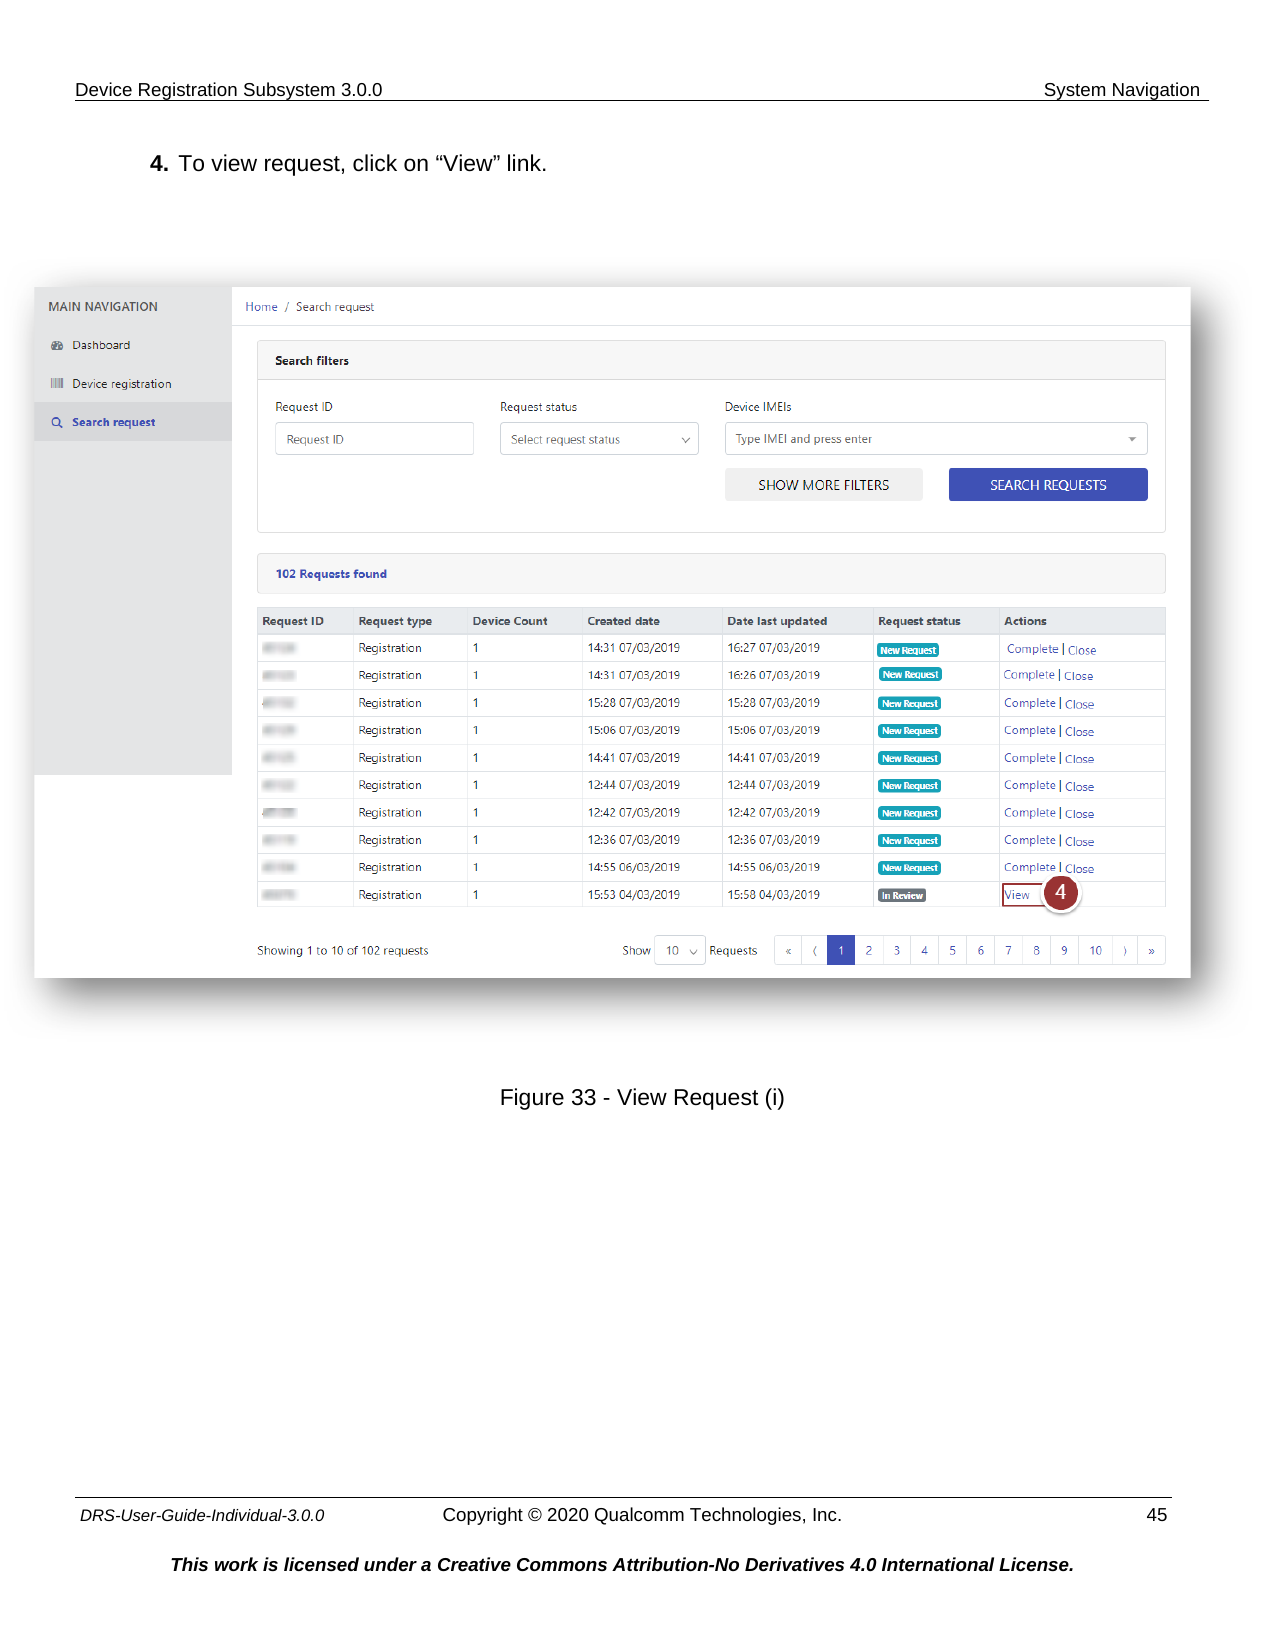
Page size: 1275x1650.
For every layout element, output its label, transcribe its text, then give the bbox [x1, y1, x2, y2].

picture [34, 287, 1191, 978]
list To view request, click on “View” link. [150, 150, 1134, 176]
text Figure 33 - View Request (i) [150, 1084, 1134, 1111]
